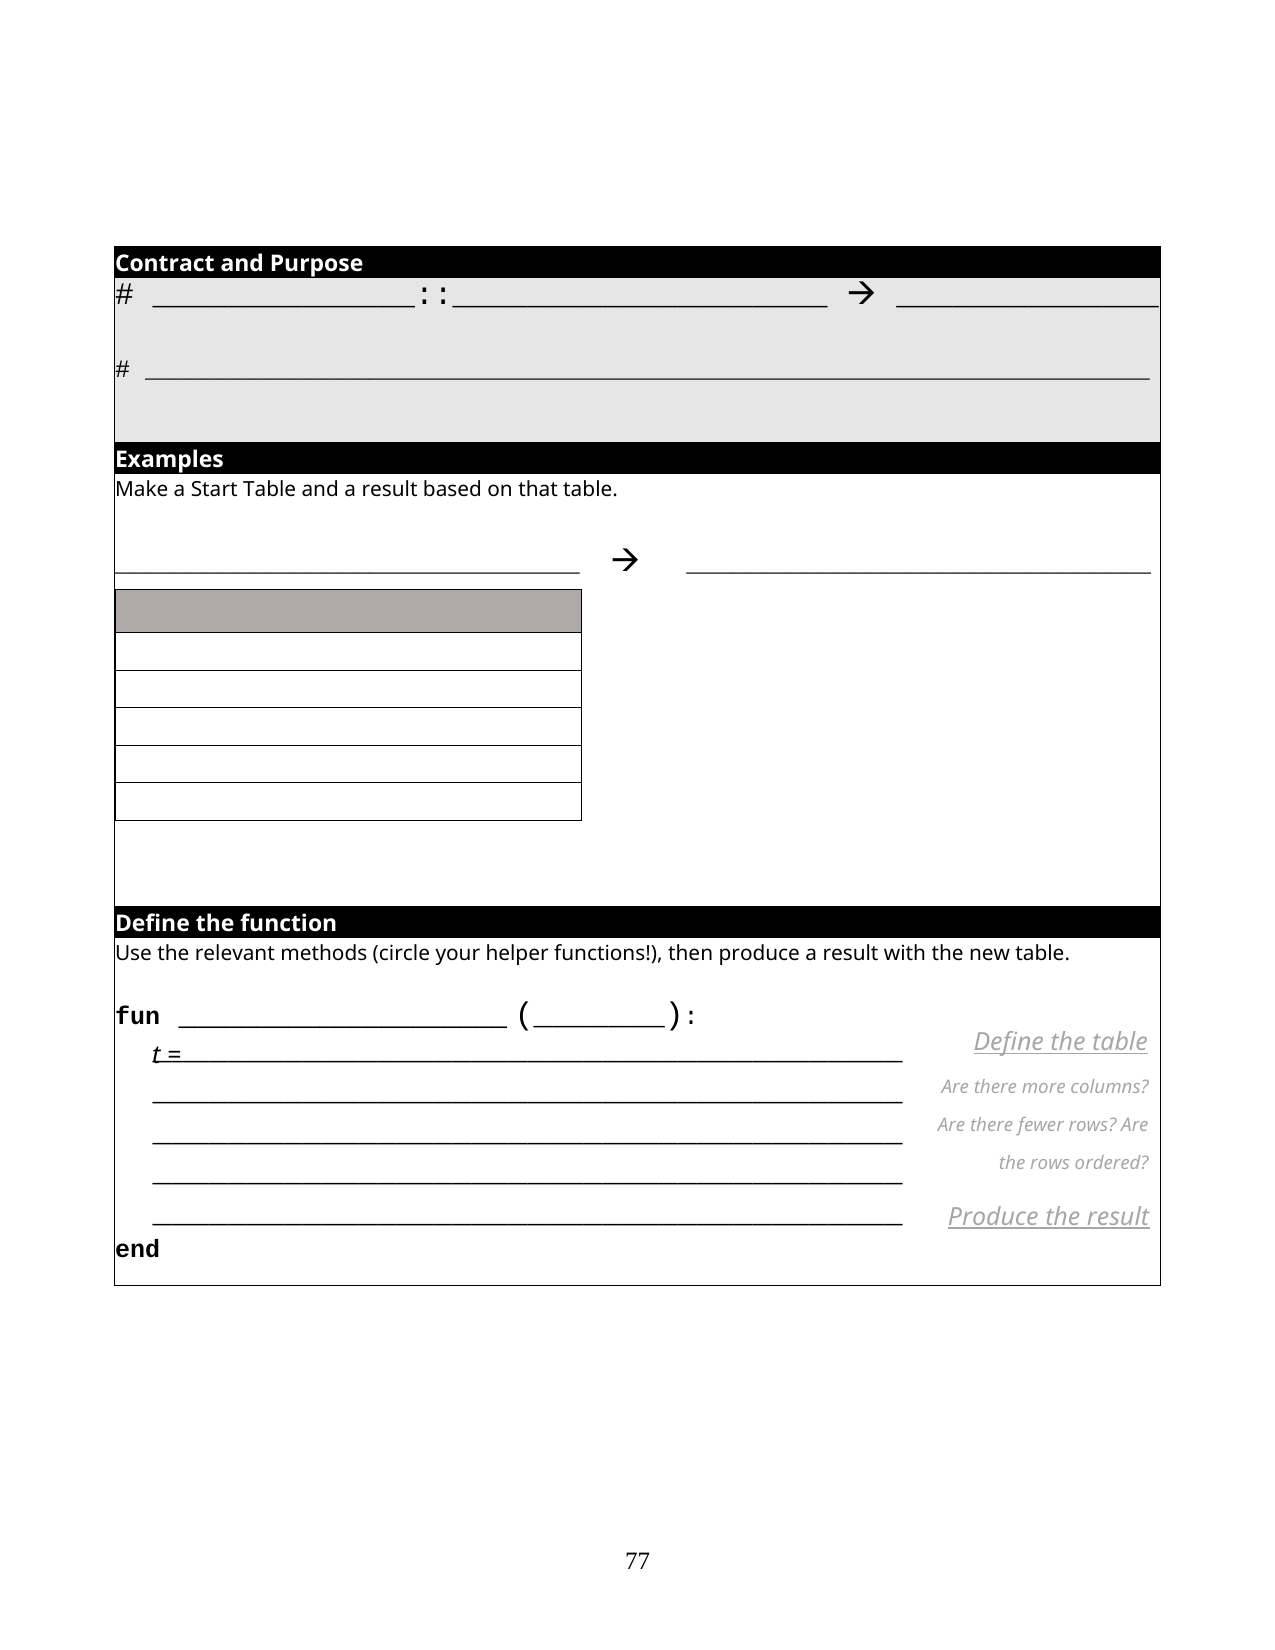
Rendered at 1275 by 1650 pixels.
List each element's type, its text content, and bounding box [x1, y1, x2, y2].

table_cell Define the function Use the relevant methods (circle your helper functions!), then produce a result with the new table. fun _____________________ (_______): ________________________________________ ________________________________________ ________________________________________ ________________________________________ ________________________________________ end [115, 938, 1160, 1284]
table_cell Examples Make a Start Table and a result based on that table. _______________________________ _______________________________ [115, 474, 1160, 906]
table_header Contract and Purpose # ______________::____________________ ______________ # ___________________________________________________________________ [115, 278, 1160, 442]
